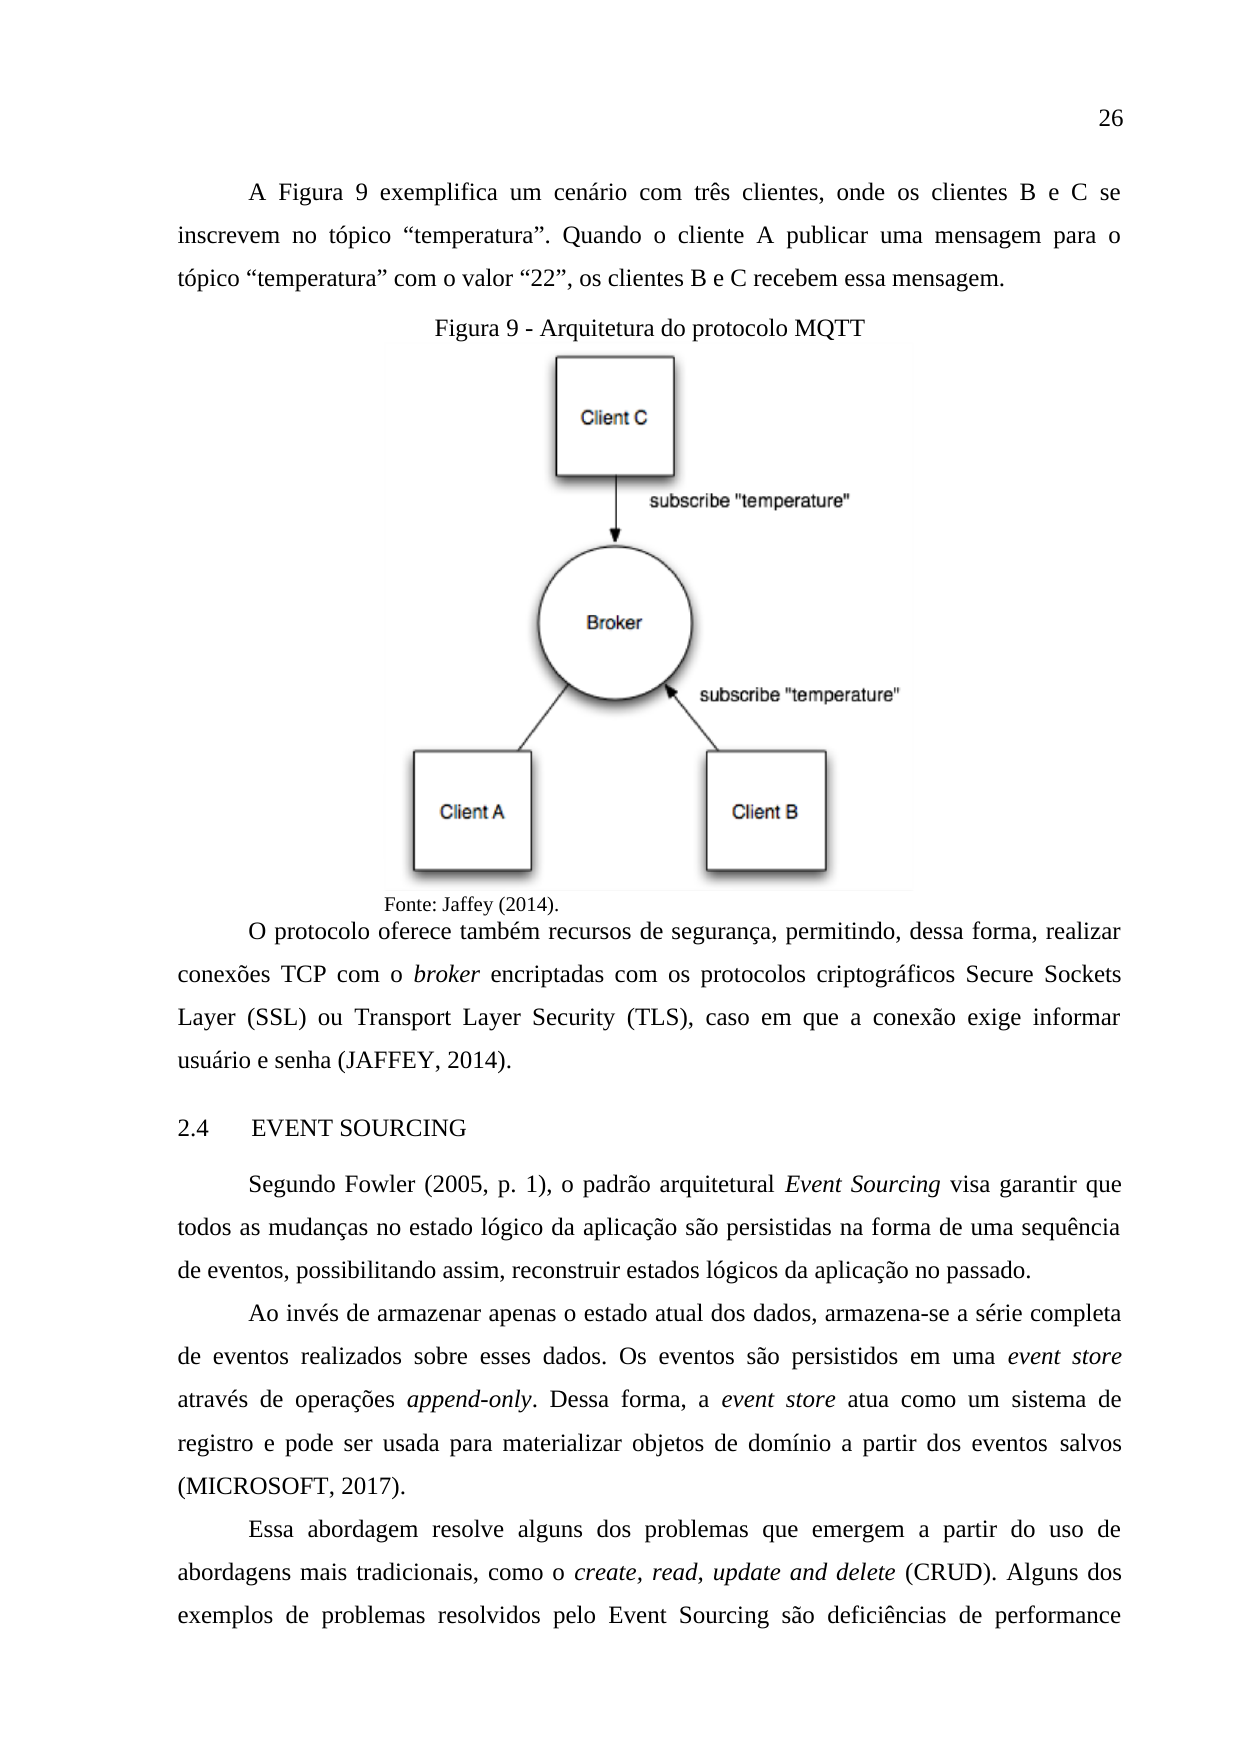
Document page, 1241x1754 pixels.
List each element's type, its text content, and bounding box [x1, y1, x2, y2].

text O protocolo oferece também recursos de segurança, permitindo, dessa forma, realizar conexões TCP com o broker encriptadas com os protocolos criptográficos Secure Sockets Layer (SSL) ou Transport Layer Security (TLS), caso em que a conexão exige informar usuário e senha . [177, 916, 1122, 1074]
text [177, 1514, 1122, 1629]
text A Figura 9 exemplifica um cenário com três clientes, onde os clientes B e C se inscrevem no tópico “temperatura”. Quando o cliente A publicar uma mensagem para o tópico “temperatura” com o valor “22”, os clientes B e C recebem essa mensagem. [177, 177, 1122, 292]
picture [386, 344, 911, 888]
text Fonte: Jaffey (2014). [384, 892, 1122, 916]
text Segundo Fowler (2005, p. 1), o padrão arquitetural Event Sourcing visa garantir que todos as mudanças no estado lógico da aplicação são persistidas na forma de uma sequência de eventos, possibilitando assim, reconstruir estados lógicos da aplicação no passado. [177, 1169, 1122, 1284]
subtitle event sourcing [177, 1113, 1122, 1142]
text Figura - Arquitetura do protocolo MQTT [177, 313, 1122, 342]
text Ao invés de armazenar apenas o estado atual dos dados, armazena-se a série completa de eventos realizados sobre esses dados. Os eventos são persistidos em uma event store através de operações append-only. Dessa forma, a event store atua como um sistema de registro e pode ser usada para materializar objetos de domínio a partir dos eventos salvos . [177, 1298, 1122, 1499]
